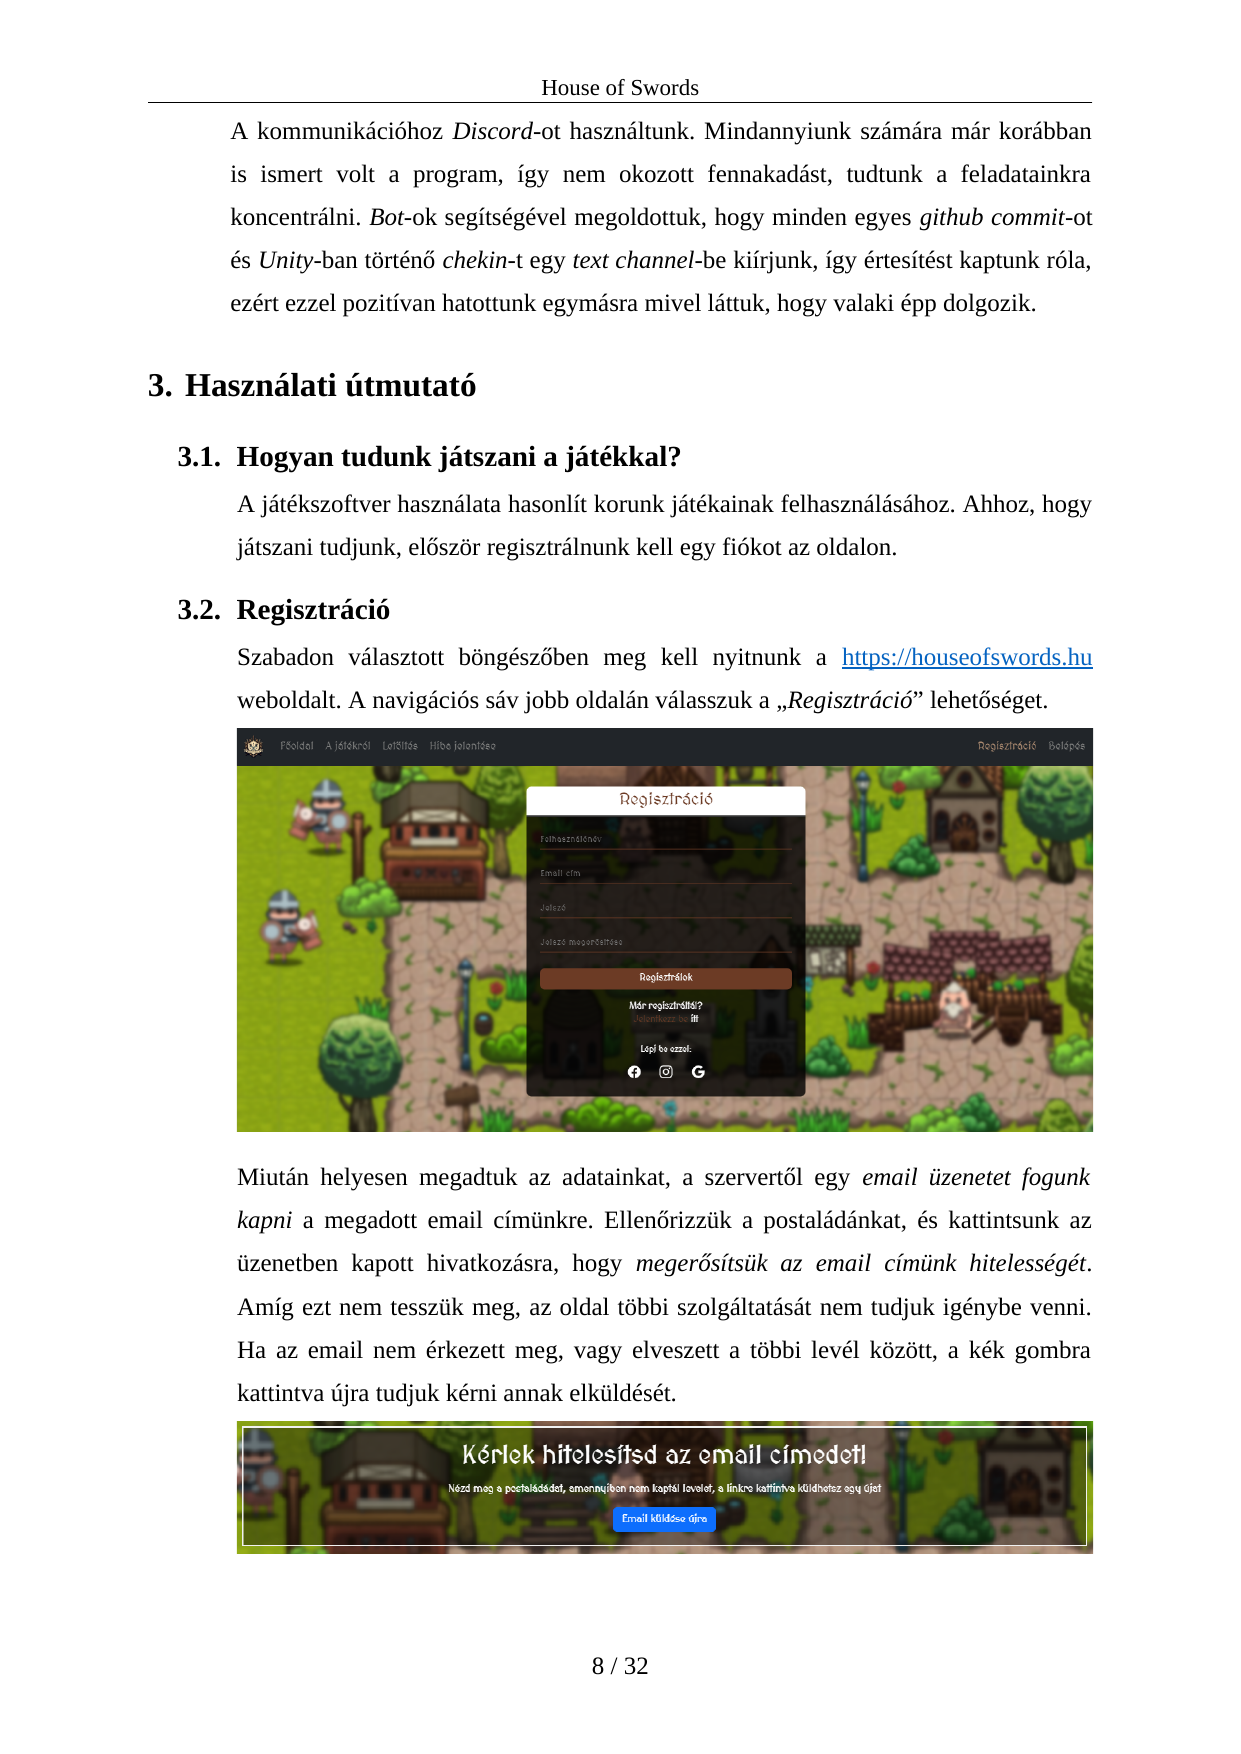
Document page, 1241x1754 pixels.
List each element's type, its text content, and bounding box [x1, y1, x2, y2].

list A kommunikációhoz Discord-ot használtunk. Mindannyiunk számára már korábban is ismert volt a program, így nem okozott fennakadást, tudtunk a feladatainkra koncentrálni. Bot-ok segítségével megoldottuk, hogy minden egyes github commit-ot és Unity-ban történő chekin-t egy text channel-be kiírjunk, így értesítést kaptunk róla, ezért ezzel pozitívan hatottunk egymásra mivel láttuk, hogy valaki épp dolgozik. [230, 116, 1092, 317]
list A játékszoftver használata hasonlít korunk játékainak felhasználásához. Ahhoz, hogy játszani tudjunk, először regisztrálnunk kell egy fiókot az oldalon. [237, 489, 1092, 561]
list Használati útmutató [148, 365, 1092, 403]
picture [236, 728, 1094, 1132]
list Hogyan tudunk játszani a játékkal? [177, 439, 1092, 472]
picture [236, 1421, 1094, 1554]
list Regisztráció [177, 592, 1092, 626]
list Miután helyesen megadtuk az adatainkat, a szervertől egy email üzenetet fogunk kapni a megadott email címünkre. Ellenőrizzük a postaládánkat, és kattintsunk az üzenetben kapott hivatkozásra, hogy megerősítsük az email címünk hitelességét. Amíg ezt nem tesszük meg, az oldal többi szolgáltatását nem tudjuk igénybe venni. Ha az email nem érkezett meg, vagy elveszett a többi levél között, a kék gombra kattintva újra tudjuk kérni annak elküldését. [237, 1162, 1092, 1407]
list Szabadon választott böngészőben meg kell nyitnunk a https://houseofswords.hu weboldalt. A navigációs sáv jobb oldalán válasszuk a „Regisztráció” lehetőséget. [237, 642, 1092, 714]
